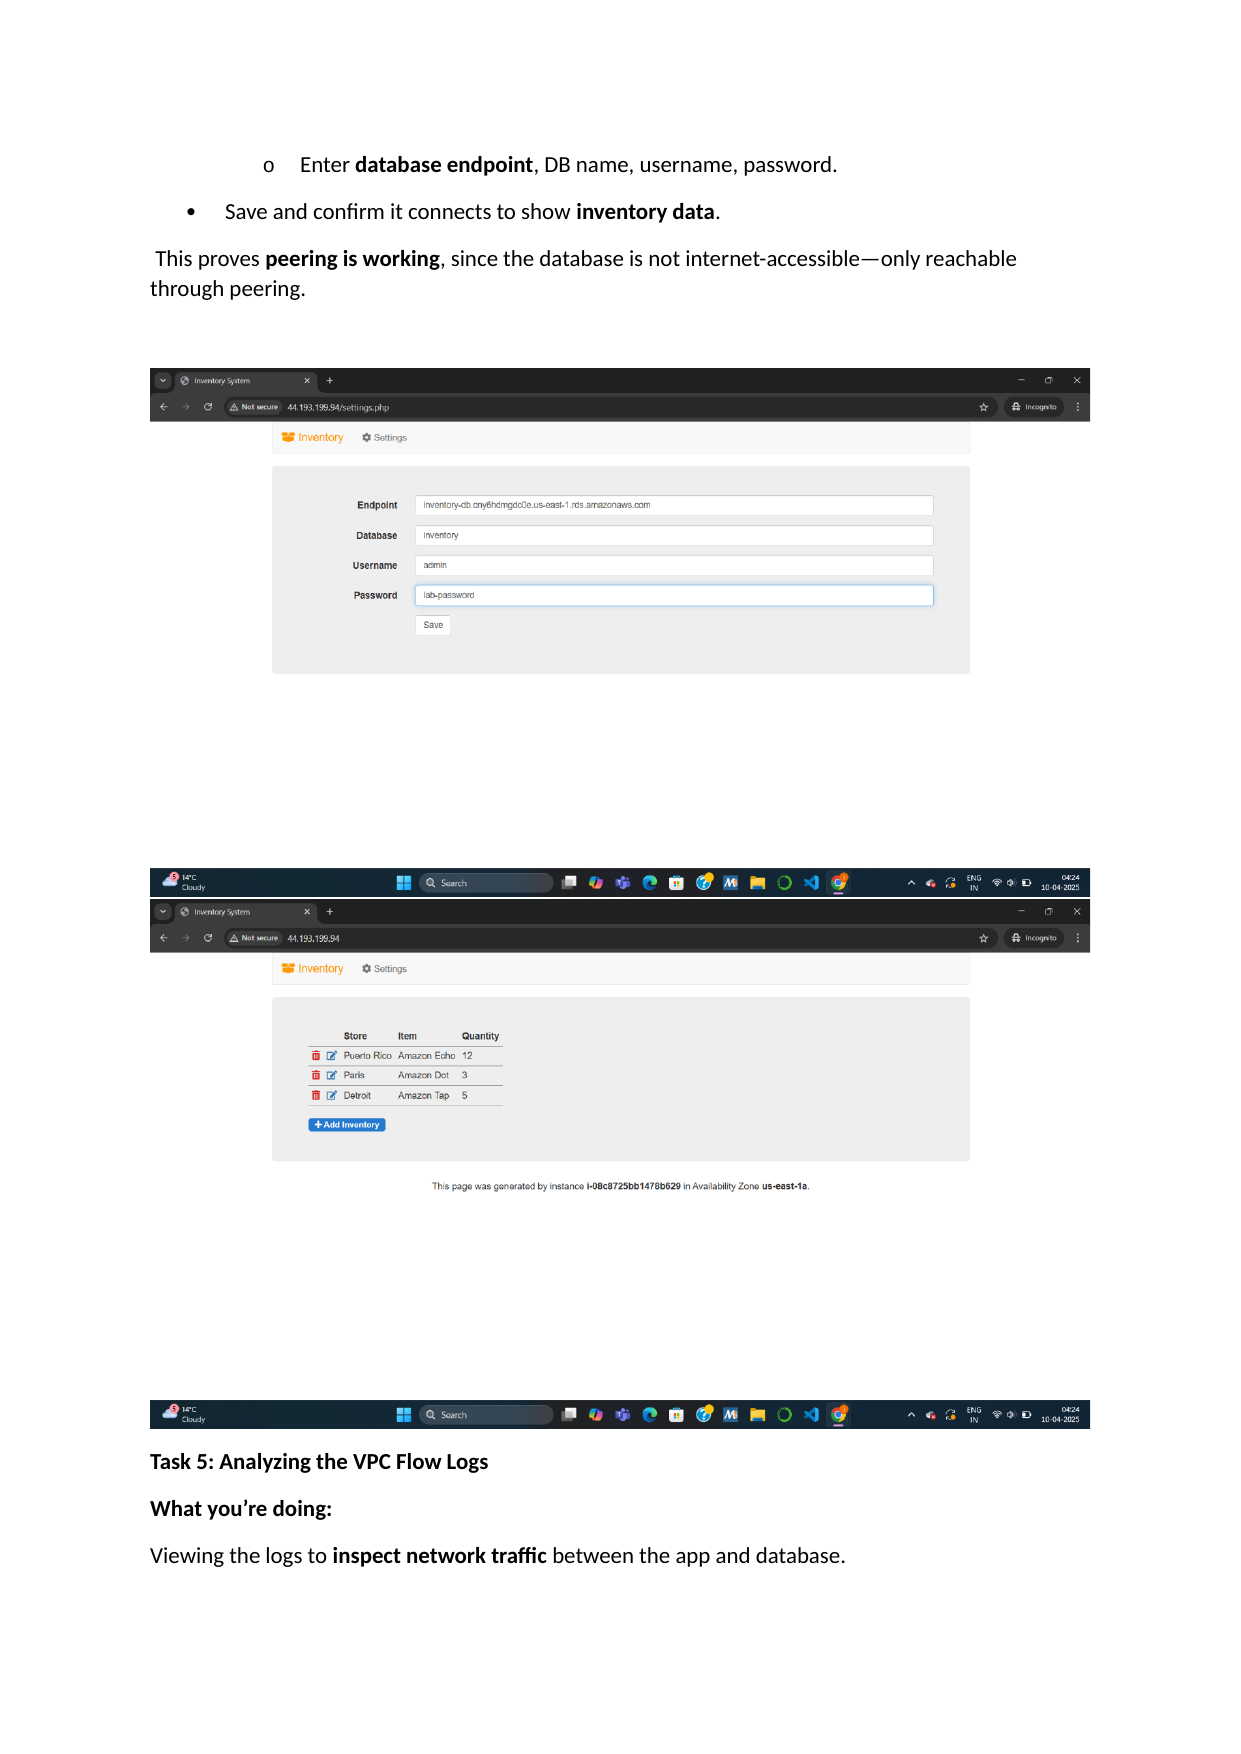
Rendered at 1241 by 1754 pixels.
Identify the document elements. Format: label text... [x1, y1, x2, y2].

text Viewing the logs to inspect network traffic between the app and database. [150, 1541, 1090, 1569]
picture [150, 368, 1091, 897]
list Enter database endpoint, DB name, username, password. [262, 150, 1090, 178]
text This proves peering is working, since the database is not internet-accessible—only reachable through peering. [150, 244, 1090, 302]
text What you’re doing: [150, 1494, 1090, 1522]
list Save and confirm it connects to show inventory data. [187, 197, 1090, 225]
text Task 5: Analyzing the VPC Flow Logs [150, 1447, 1090, 1475]
picture [150, 899, 1091, 1429]
